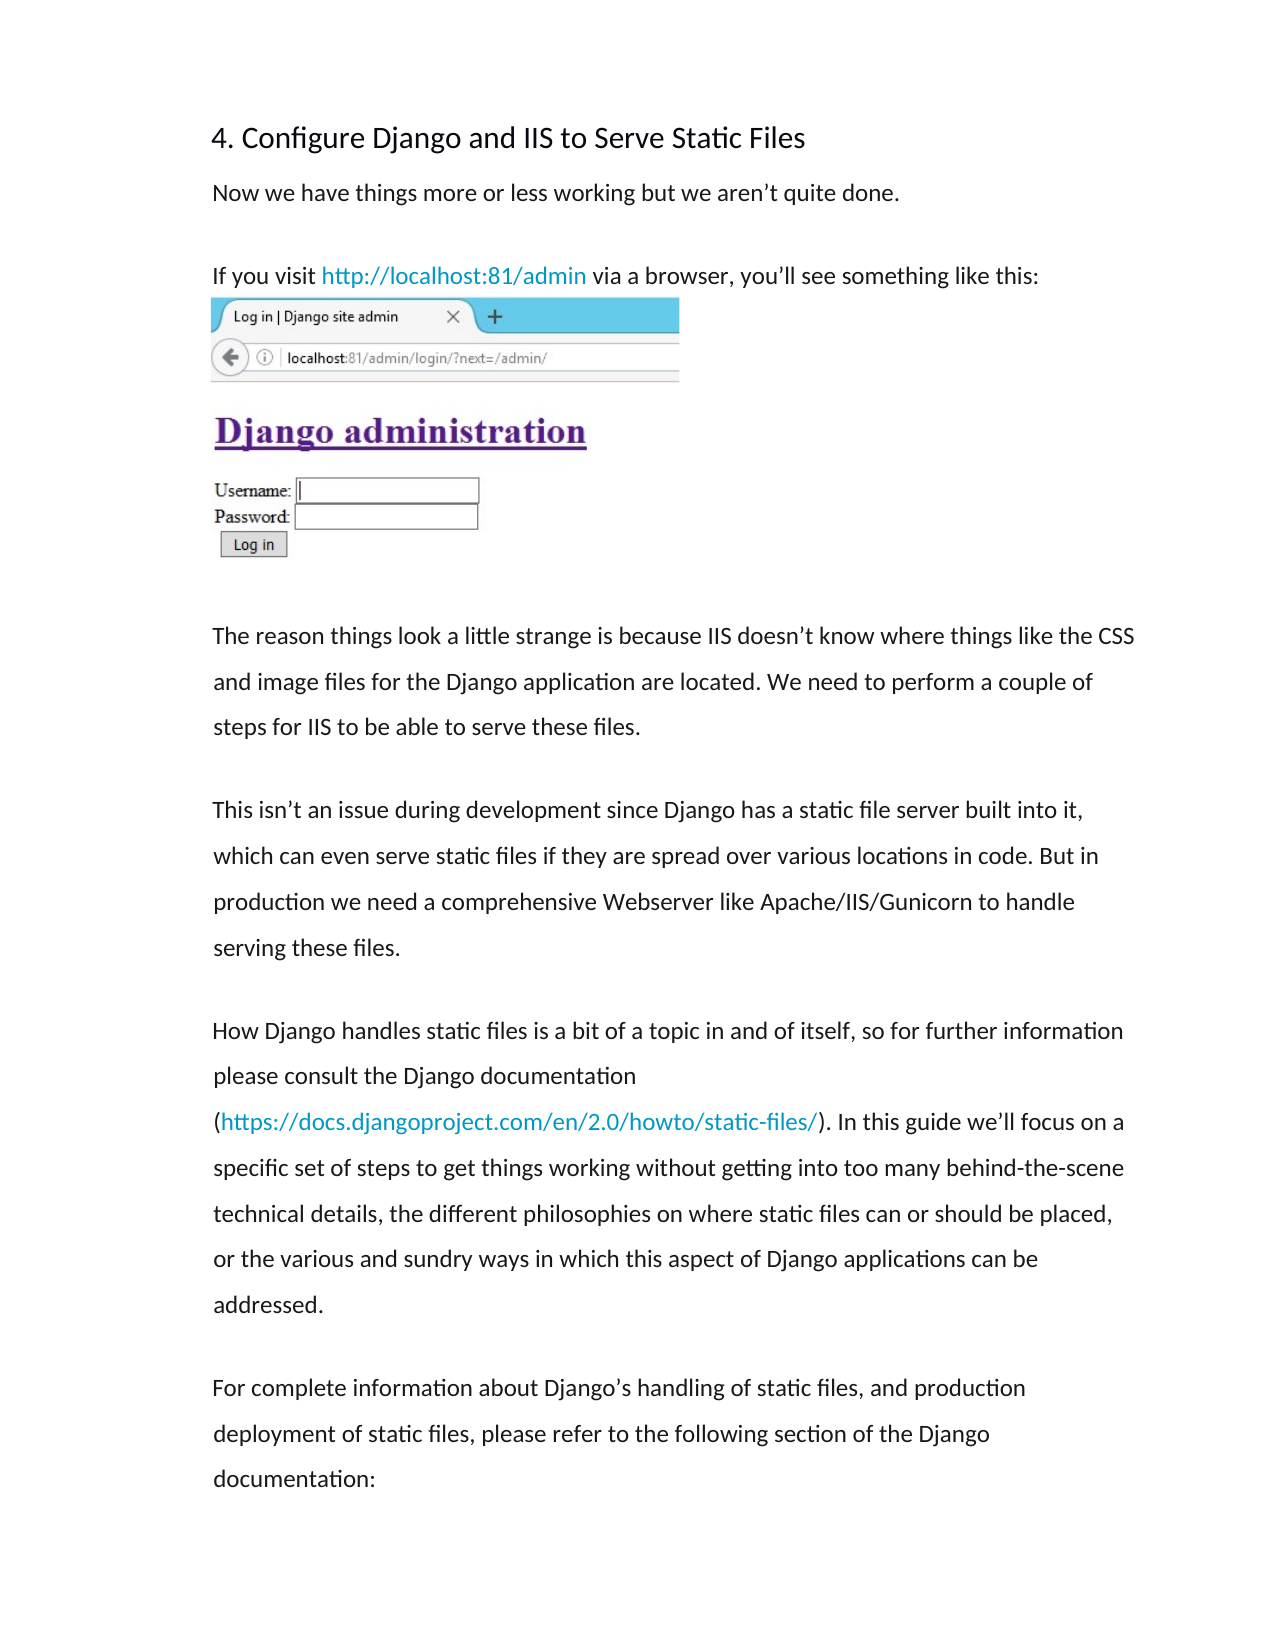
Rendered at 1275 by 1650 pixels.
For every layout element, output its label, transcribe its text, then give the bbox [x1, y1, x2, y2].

text 4. Configure Django and IIS to Serve Static Files [211, 118, 1139, 156]
text Now we have things more or less working but we aren’t quite done. [212, 177, 1139, 208]
text How Django handles static files is a bit of a topic in and of itself, so for further information please consult the Django documentation (https://docs.djangoproject.com/en/2.0/howto/static-files/). In this guide we’ll focus on a specific set of steps to get things working without getting into too many behind-the-scene technical details, the different philosophies on where static files can or should be placed, or the various and sundry ways in which this aspect of Django applications can be addressed. [212, 1015, 1139, 1320]
text If you visit http://localhost:81/admin via a browser, you’ll see something like this: [212, 260, 1139, 291]
picture [210, 293, 680, 618]
text The reason things look a little strange is because IIS doesn’t know where things like the CSS and image files for the Django application are located. We need to perform a couple of steps for IIS to be able to serve these files. [212, 620, 1139, 742]
text This isn’t an issue during development since Django has a static file server built into it, which can even serve static files if they are spread over various locations in code. But in production we need a comprehensive Webserver like Apache/IIS/Gunicorn to handle serving these files. [212, 794, 1139, 962]
text For complete information about Django’s handling of static files, and production deployment of static files, please refer to the following section of the Django documentation: [212, 1372, 1139, 1494]
